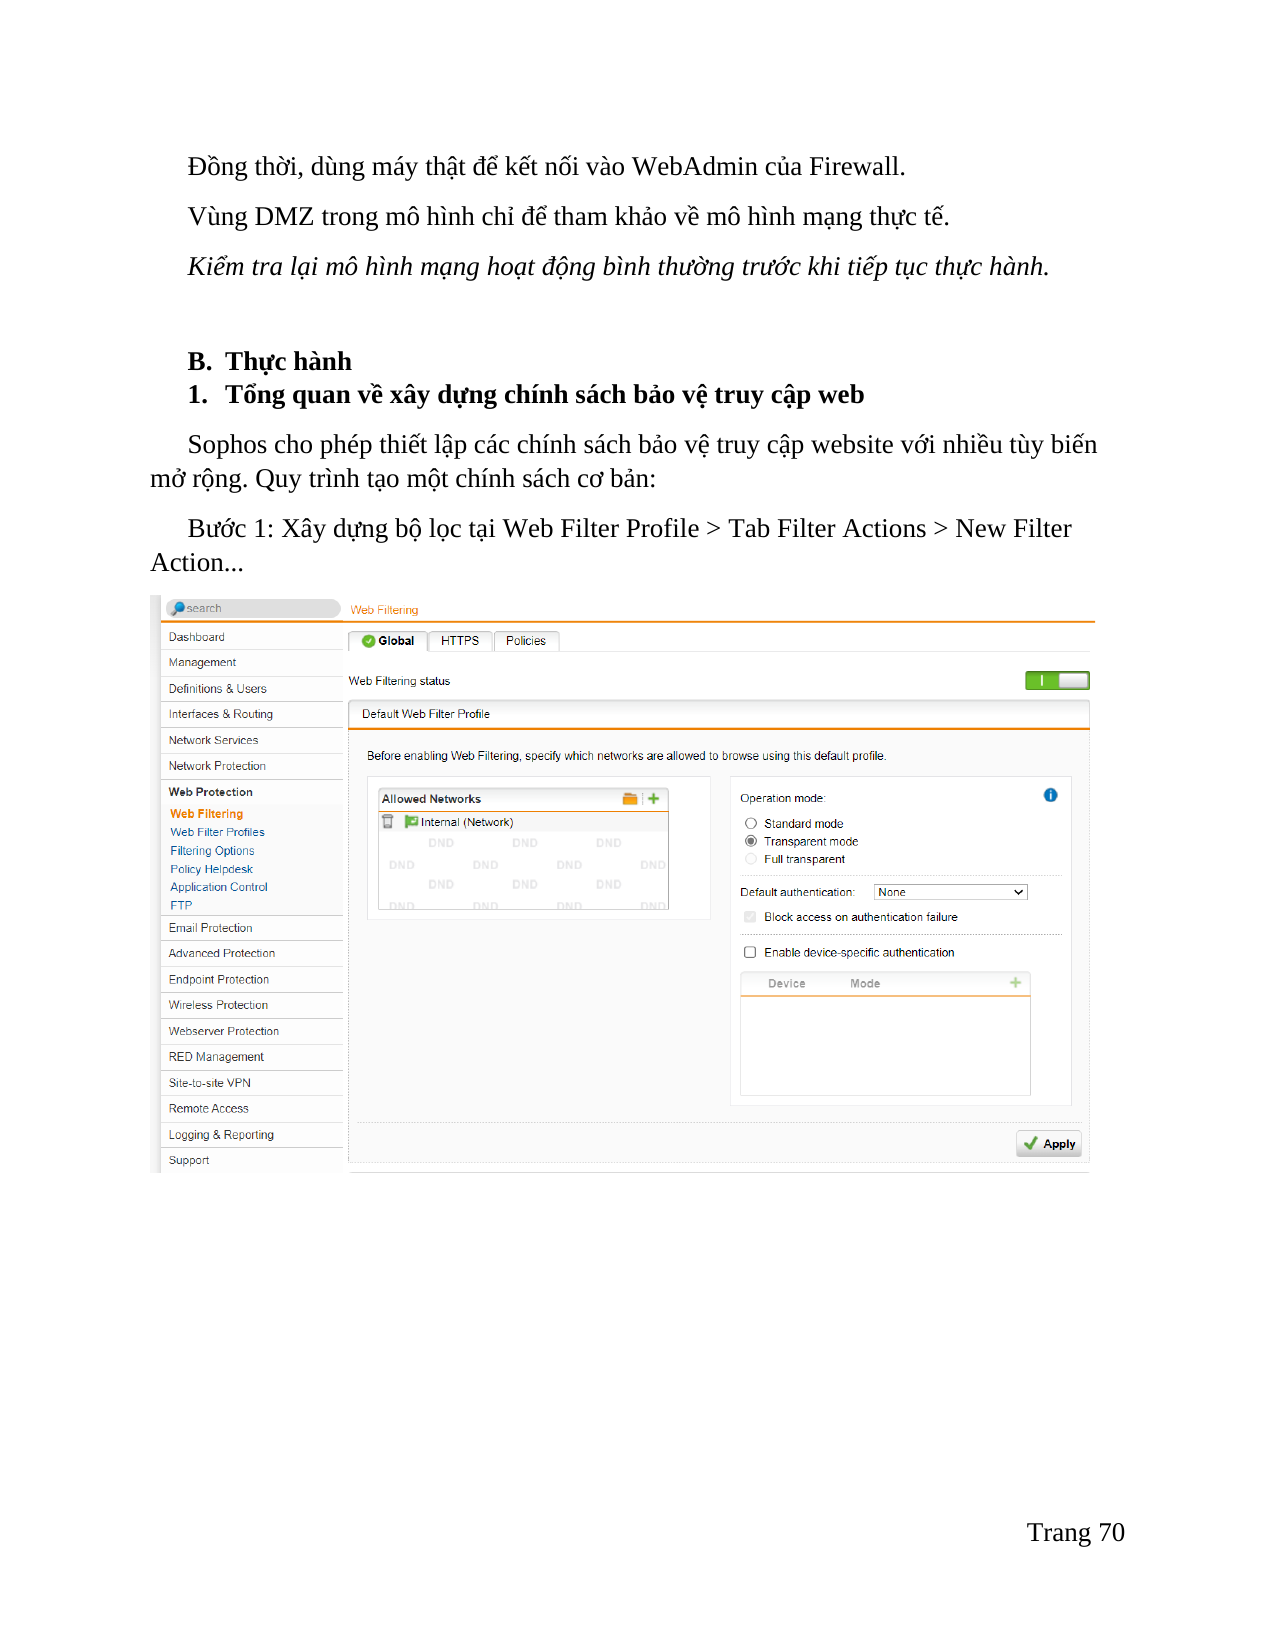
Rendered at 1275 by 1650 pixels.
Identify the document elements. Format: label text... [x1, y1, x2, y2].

text Vùng DMZ trong mô hình chỉ để tham khảo về mô hình mạng thực tế. [150, 200, 1125, 231]
text Kiểm tra lại mô hình mạng hoạt động bình thường trước khi tiếp tục thực hành. [150, 250, 1125, 282]
picture [150, 595, 1096, 1173]
list Tổng quan về xây dựng chính sách bảo vệ truy cập web [187, 378, 1125, 409]
text Bước 1: Xây dựng bộ lọc tại Web Filter Profile > Tab Filter Actions > New Filter Action... [150, 512, 1125, 577]
text Sophos cho phép thiết lập các chính sách bảo vệ truy cập website với nhiều tùy biến mở rộng. Quy trình tạo một chính sách cơ bản: [150, 428, 1125, 493]
list Thực hành [187, 344, 1125, 376]
text Đồng thời, dùng máy thật để kết nối vào WebAdmin của Firewall. [150, 150, 1125, 181]
